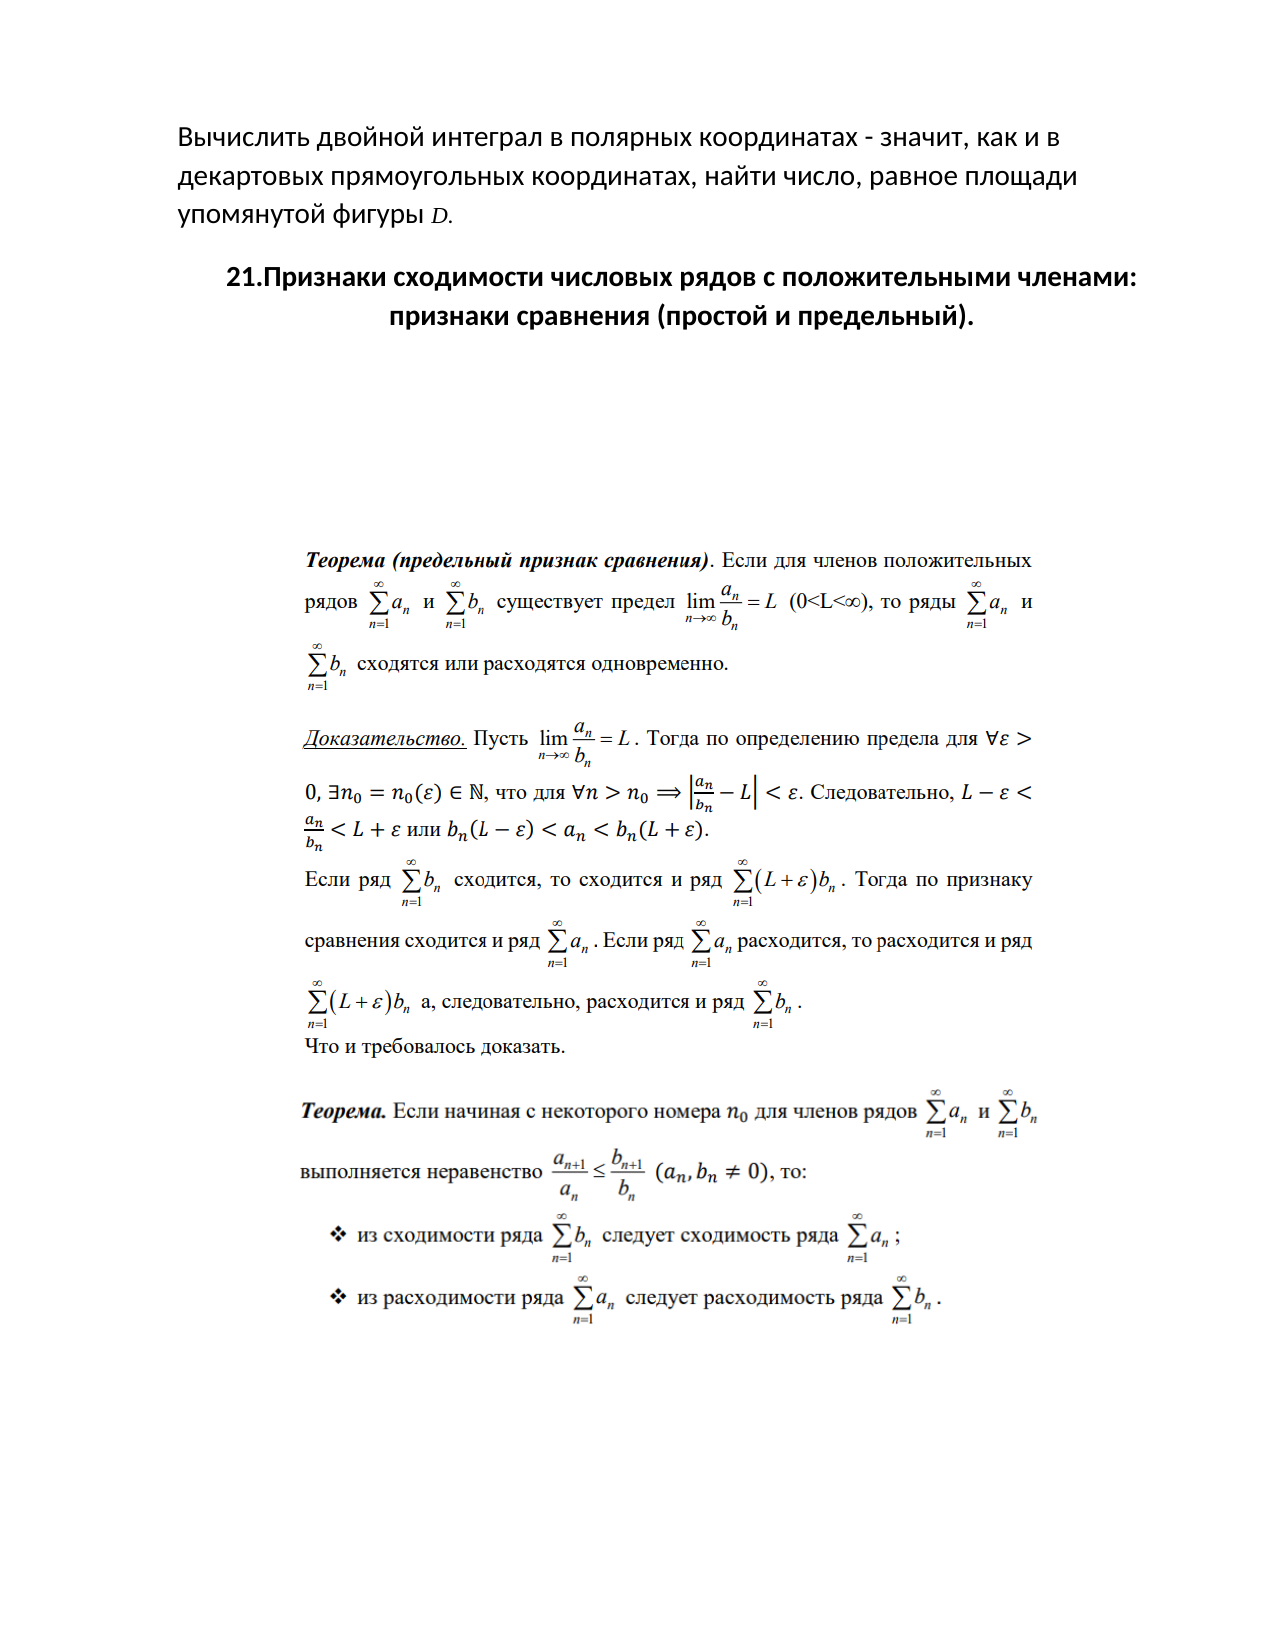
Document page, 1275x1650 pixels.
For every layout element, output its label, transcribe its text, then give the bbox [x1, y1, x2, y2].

text 21.Признаки сходимости числовых рядов с положительными членами: признаки сравнения (простой и предельный). [177, 258, 1186, 332]
picture [288, 1082, 1076, 1344]
text Вычислить двойной интеграл в полярных координатах - значит, как и в декартовых прямоугольных координатах, найти число, равное площади упомянутой фигуры D. [177, 118, 1186, 231]
picture [286, 546, 1078, 1064]
